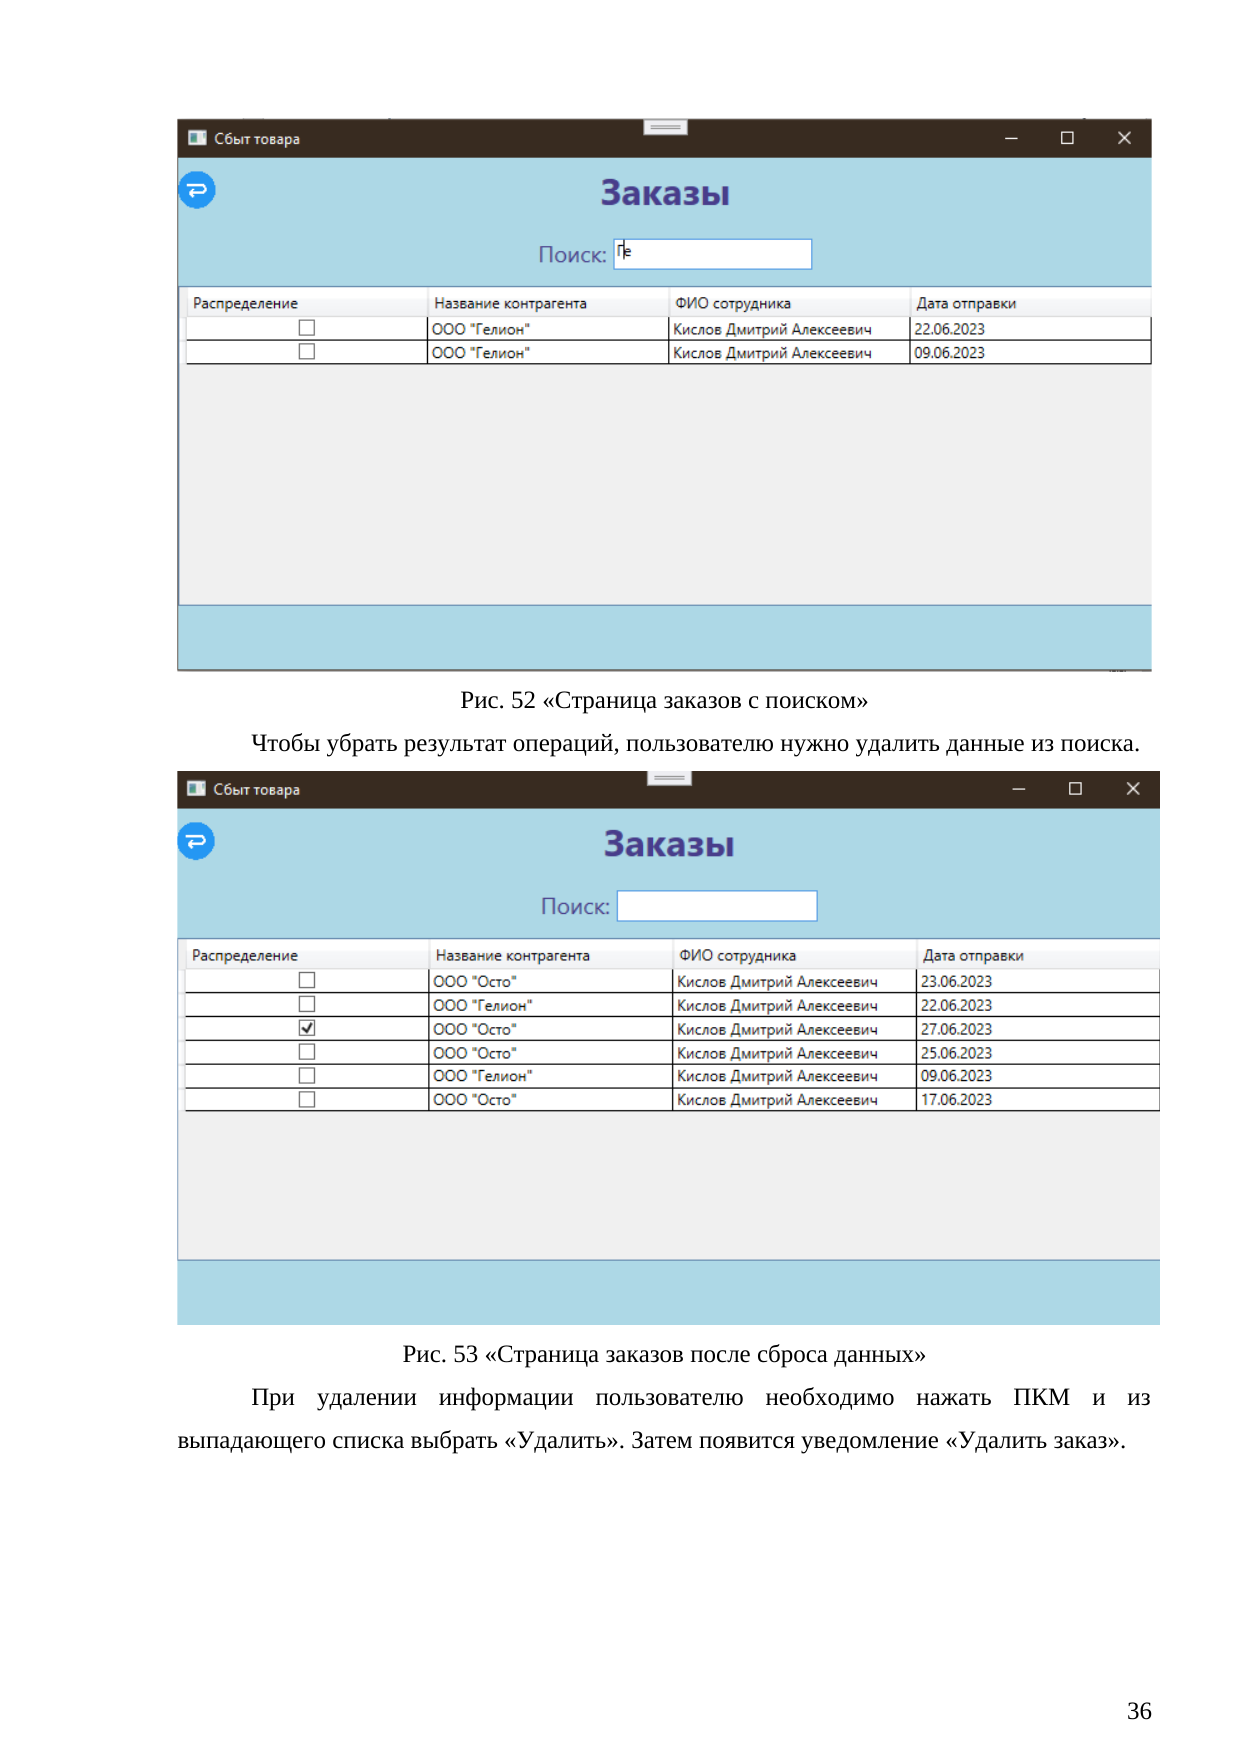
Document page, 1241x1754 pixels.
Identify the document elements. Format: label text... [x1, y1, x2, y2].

text Рис. 53 «Страница заказов после сброса данных» [177, 1339, 1152, 1367]
picture [177, 771, 1160, 1325]
picture [177, 118, 1152, 672]
text Чтобы убрать результат операций, пользователю нужно удалить данные из поиска. [177, 728, 1152, 757]
text Рис. 52 «Страница заказов с поиском» [177, 685, 1152, 714]
text При удалении информации пользователю необходимо нажать ПКМ и из выпадающего списка выбрать «Удалить». Затем появится уведомление «Удалить заказ». [177, 1382, 1152, 1454]
